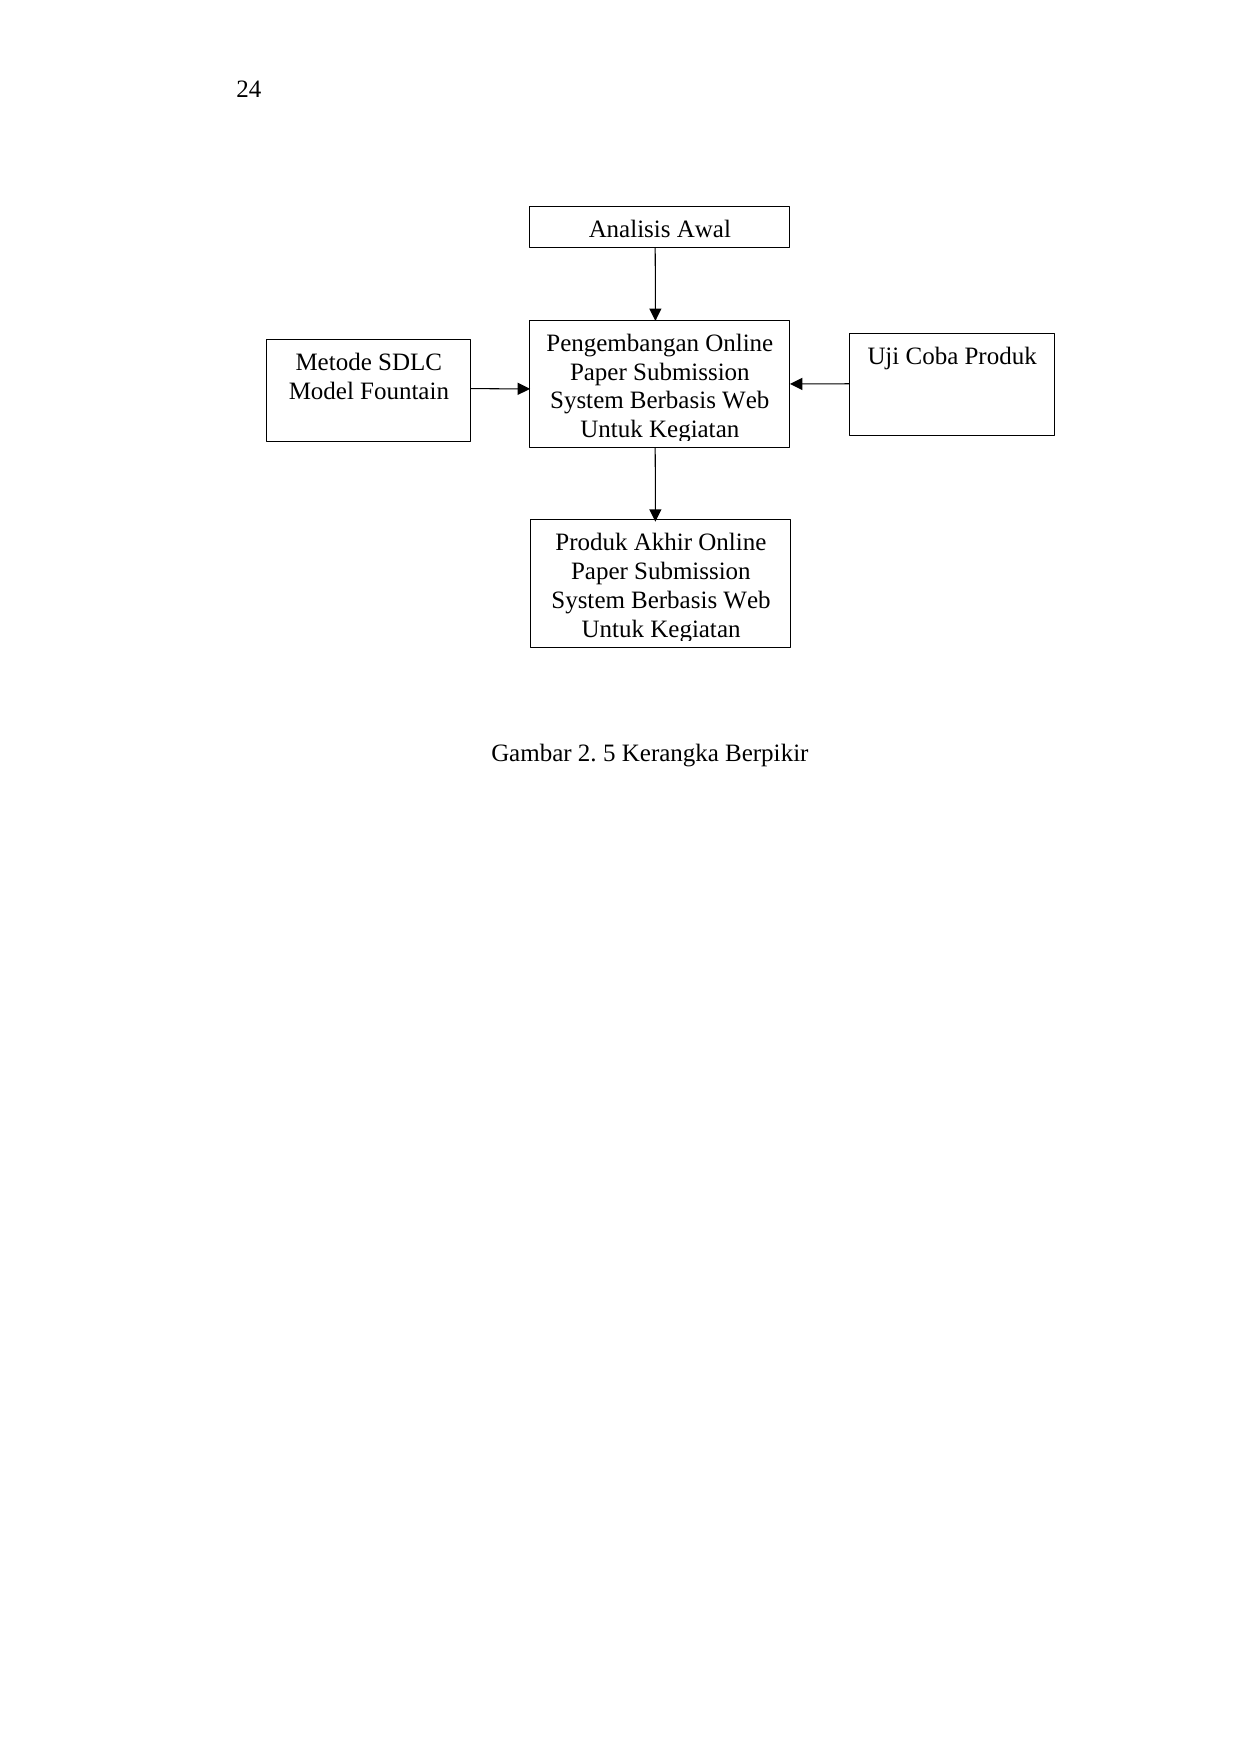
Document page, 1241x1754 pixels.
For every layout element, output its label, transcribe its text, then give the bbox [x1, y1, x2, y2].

text Gambar 2. 5 Kerangka Berpikir [236, 738, 1063, 767]
